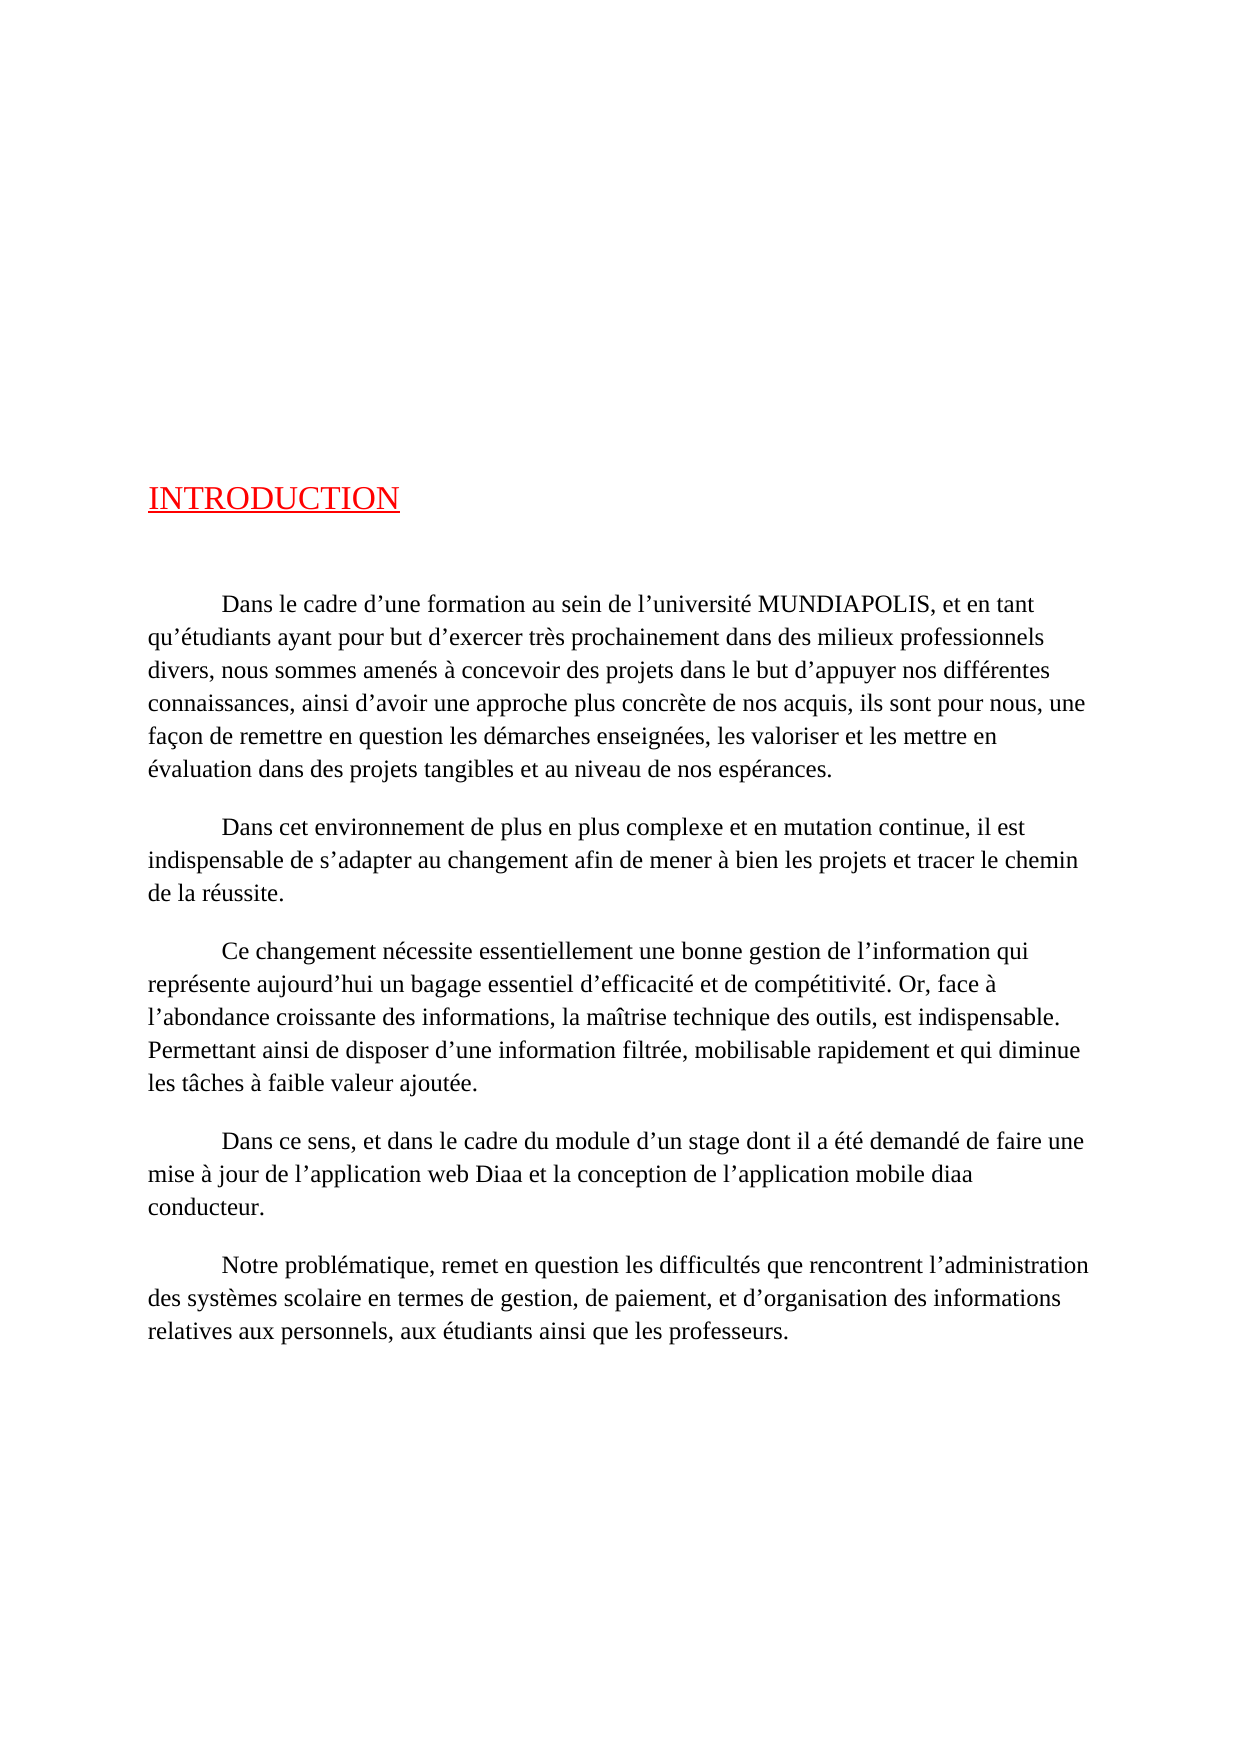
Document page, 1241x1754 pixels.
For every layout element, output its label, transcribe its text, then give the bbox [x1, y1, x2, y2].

text Dans le cadre d’une formation au sein de l’université MUNDIAPOLIS, et en tant qu’étudiants ayant pour but d’exercer très prochainement dans des milieux professionnels divers, nous sommes amenés à concevoir des projets dans le but d’appuyer nos différentes connaissances, ainsi d’avoir une approche plus concrète de nos acquis, ils sont pour nous, une façon de remettre en question les démarches enseignées, les valoriser et les mettre en évaluation dans des projets tangibles et au niveau de nos espérances. [148, 589, 1093, 782]
text Dans ce sens, et dans le cadre du module d’un stage dont il a été demandé de faire une mise à jour de l’application web Diaa et la conception de l’application mobile diaa conducteur. [148, 1126, 1093, 1221]
text Ce changement nécessite essentiellement une bonne gestion de l’information qui représente aujourd’hui un bagage essentiel d’efficacité et de compétitivité. Or, face à l’abondance croissante des informations, la maîtrise technique des outils, est indispensable. Permettant ainsi de disposer d’une information filtrée, mobilisable rapidement et qui diminue les tâches à faible valeur ajoutée. [148, 936, 1093, 1097]
text Notre problématique, remet en question les difficultés que rencontrent l’administration des systèmes scolaire en termes de gestion, de paiement, et d’organisation des informations relatives aux personnels, aux étudiants ainsi que les professeurs. [148, 1250, 1093, 1345]
text Dans cet environnement de plus en plus complexe et en mutation continue, il est indispensable de s’adapter au changement afin de mener à bien les projets et tracer le chemin de la réussite. [148, 812, 1093, 907]
text INTRODUCTION [148, 478, 1093, 516]
